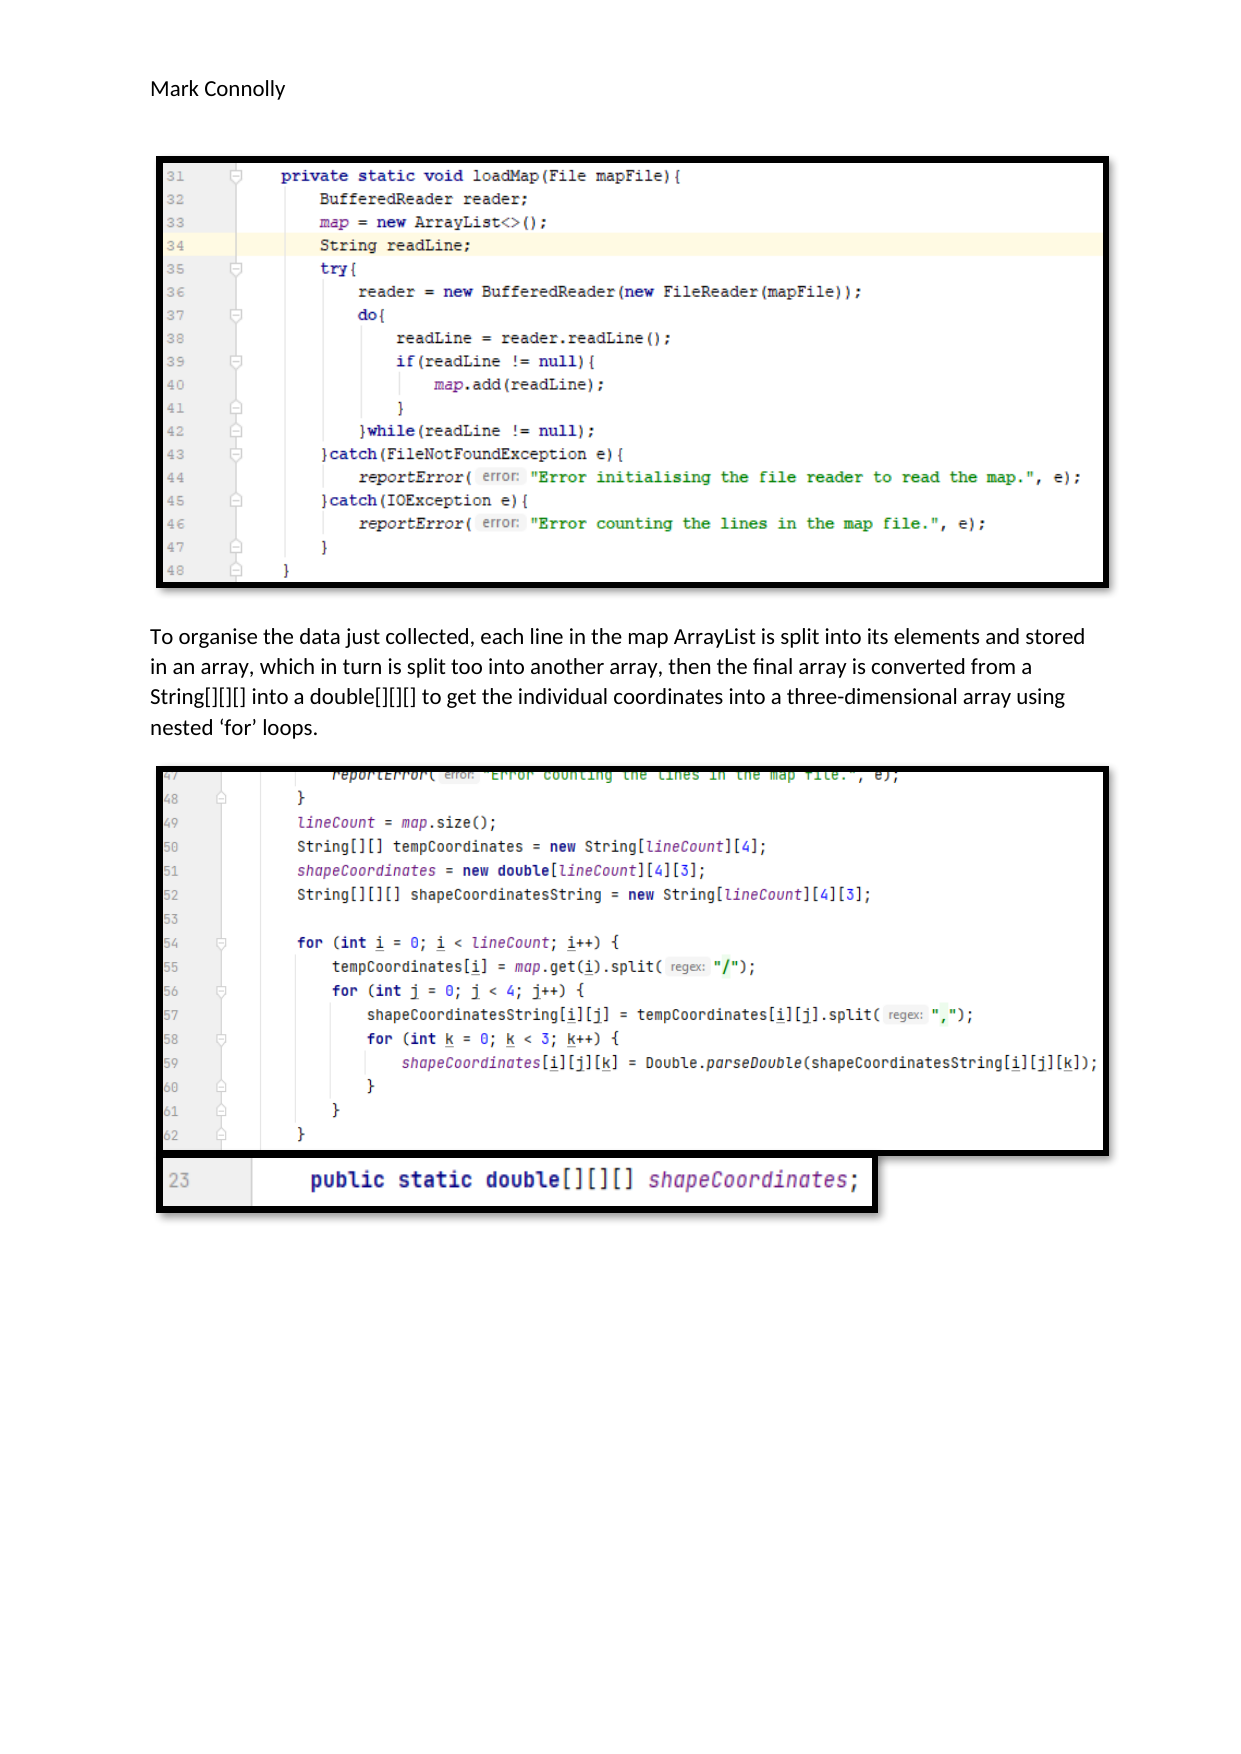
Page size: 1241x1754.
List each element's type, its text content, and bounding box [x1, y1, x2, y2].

text To organise the data just collected, each line in the map ArrayList is split into its elements and stored in an array, which in turn is split too into another array, then the final array is converted from a String[][][] into a double[][][] to get the individual coordinates into a three-dimensional array using nested ‘for’ loops. [150, 622, 1090, 741]
picture [163, 163, 1103, 582]
picture [163, 772, 1103, 1150]
picture [163, 1158, 872, 1206]
